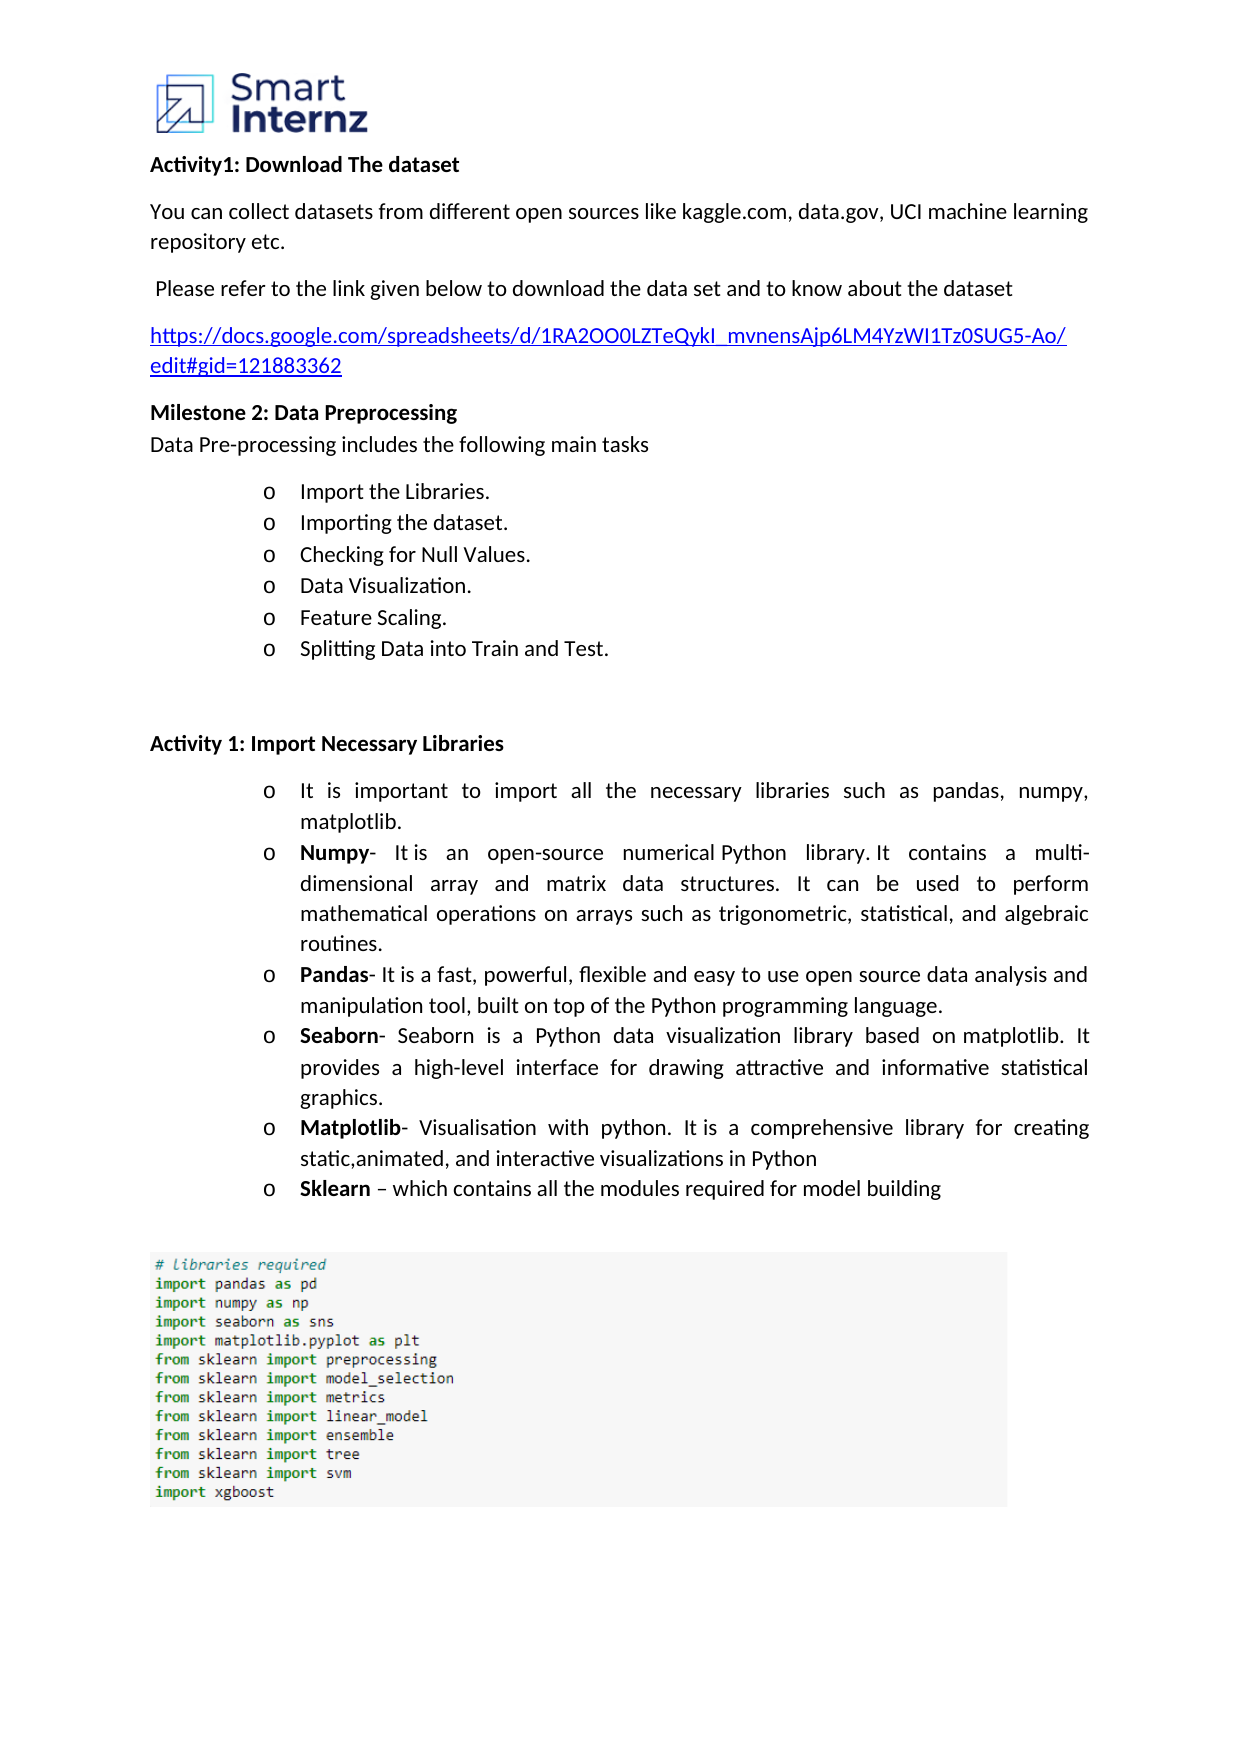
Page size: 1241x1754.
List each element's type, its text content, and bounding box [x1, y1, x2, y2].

picture [150, 1252, 1008, 1507]
list Splitting Data into Train and Test. [262, 634, 1090, 663]
text Activity1: Download The dataset [150, 150, 1090, 178]
list It is important to import all the necessary libraries such as pandas, numpy, matplotlib. [262, 776, 1090, 836]
list Sklearn – which contains all the modules required for model building [262, 1174, 1090, 1204]
list Numpy- It is an open-source numerical Python library. It contains a multi-dimensional array and matrix data structures. It can be used to perform mathematical operations on arrays such as trigonometric, statistical, and algebraic routines. [262, 838, 1090, 957]
picture [150, 73, 374, 133]
list Importing the dataset. [262, 508, 1090, 538]
list Import the Libraries. [262, 477, 1090, 506]
text https://docs.google.com/spreadsheets/d/1RA2OO0LZTeQykI_mvnensAjp6LM4YzWI1Tz0SUG5-Ao/edit#gid=121883362 [150, 321, 1090, 379]
text Milestone 2: Data Preprocessing [150, 398, 1090, 426]
list Checking for Null Values. [262, 540, 1090, 569]
text Data Pre-processing includes the following main tasks [150, 430, 1090, 458]
text Please refer to the link given below to download the data set and to know about the dataset [150, 274, 1090, 302]
list Seaborn- Seaborn is a Python data visualization library based on matplotlib. It provides a high-level interface for drawing attractive and informative statistical graphics. [262, 1021, 1090, 1111]
list Pandas- It is a fast, powerful, flexible and easy to use open source data analysis and manipulation tool, built on top of the Python programming language. [262, 960, 1090, 1019]
list Feature Scaling. [262, 603, 1090, 632]
text Activity 1: Import Necessary Libraries [150, 729, 1090, 757]
list Data Visualization. [262, 571, 1090, 601]
text You can collect datasets from different open sources like kaggle.com, data.gov, UCI machine learning repository etc. [150, 197, 1090, 255]
list Matplotlib- Visualisation with python. It is a comprehensive library for creating static,animated, and interactive visualizations in Python [262, 1113, 1090, 1172]
